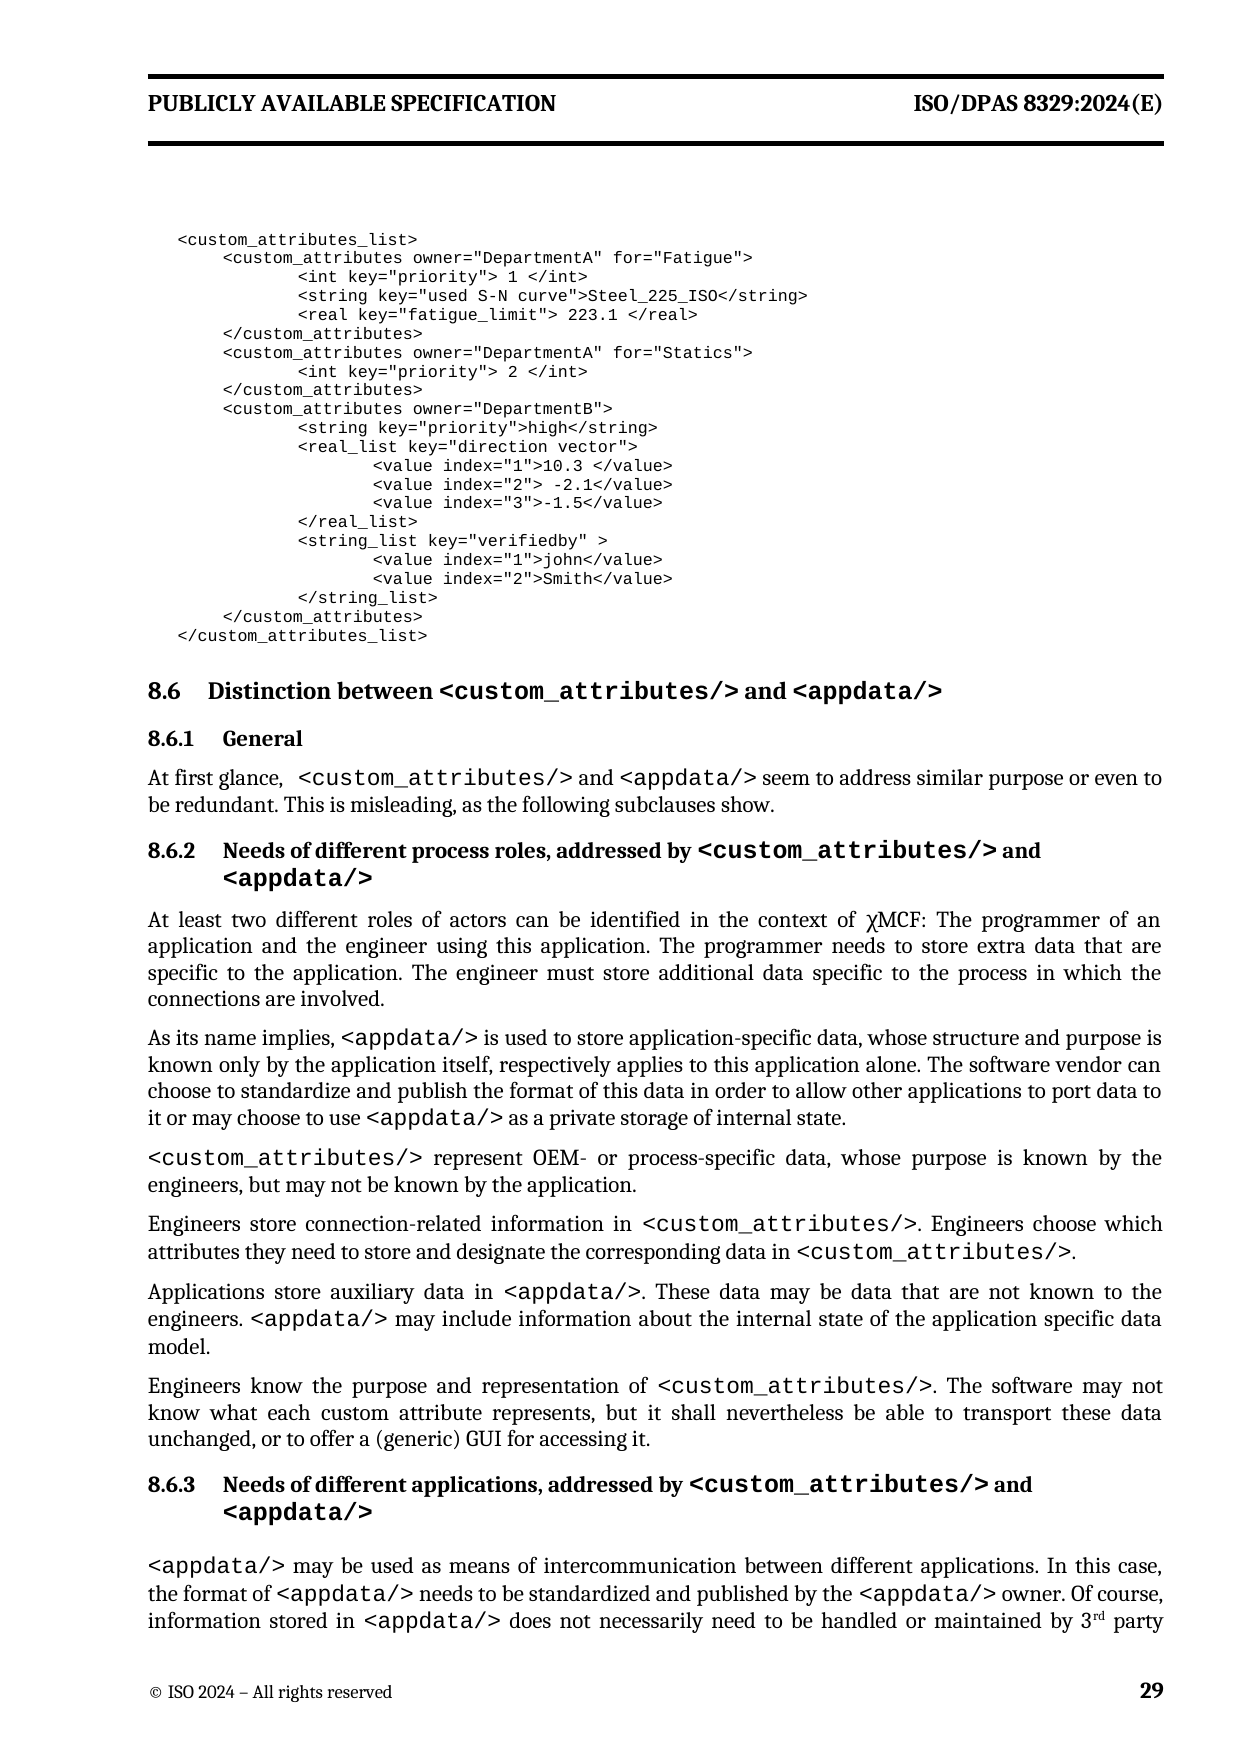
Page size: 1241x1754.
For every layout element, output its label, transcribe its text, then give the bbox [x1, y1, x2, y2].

text <custom_attributes owner="DepartmentB"> [165, 401, 1146, 420]
text <string key="priority">high</string> [165, 420, 1146, 438]
text <real_list key="direction vector"> [165, 438, 1146, 457]
text <value index="2"> -2.1</value> [165, 476, 1146, 495]
subtitle Needs of different process roles, addressed by <custom_attributes/> and <appdata/> [148, 837, 1163, 894]
text <string_list key="verifiedby" > [165, 533, 1146, 552]
text </custom_attributes> [165, 325, 1146, 344]
text <value index="1">10.3 </value> [165, 457, 1146, 476]
text <value index="1">john</value> [165, 552, 1146, 571]
text As its name implies, <appdata/> is used to store application-specific data, whose structure and purpose is known only by the application itself, respectively applies to this application alone. The software vendor can choose to standardize and publish the format of this data in order to allow other applications to port data to it or may choose to use <appdata/> as a private storage of internal state. [148, 1024, 1163, 1132]
text </custom_attributes_list> [165, 627, 1146, 646]
text At first glance, <custom_attributes/> and <appdata/> seem to address similar purpose or even to be redundant. This is misleading, as the following subclauses show. [148, 765, 1163, 819]
subtitle Needs of different applications, addressed by <custom_attributes/> and <appdata/> [148, 1471, 1163, 1528]
subtitle Distinction between <custom_attributes/> and <appdata/> [148, 677, 1163, 707]
text </real_list> [165, 514, 1146, 533]
text Engineers know the purpose and representation of <custom_attributes/>. The software may not know what each custom attribute represents, but it shall nevertheless be able to transport these data unchanged, or to offer a (generic) GUI for accessing it. [148, 1372, 1163, 1453]
text <custom_attributes/> represent OEM- or process-specific data, whose purpose is known by the engineers, but may not be known by the application. [148, 1145, 1163, 1198]
text </string_list> [165, 589, 1146, 608]
text </custom_attributes> [165, 608, 1146, 627]
text </custom_attributes> [165, 382, 1146, 401]
subtitle General [148, 726, 1163, 752]
text At least two different roles of actors can be identified in the context of χMCF: The programmer of an application and the engineer using this application. The programmer needs to store extra data that are specific to the application. The engineer must store additional data specific to the process in which the connections are involved. [148, 907, 1163, 1012]
text <custom_attributes owner="DepartmentA" for="Statics"> [165, 344, 1146, 363]
text <value index="3">-1.5</value> [165, 495, 1146, 514]
text <string key="used S-N curve">Steel_225_ISO</string> [165, 288, 1146, 307]
text <custom_attributes_list> [165, 231, 1146, 250]
text <custom_attributes owner="DepartmentA" for="Fatigue"> [165, 250, 1146, 269]
text <int key="priority"> 2 </int> [165, 363, 1146, 382]
text <real key="fatigue_limit"> 223.1 </real> [165, 307, 1146, 325]
text Engineers store connection-related information in <custom_attributes/>. Engineers choose which attributes they need to store and designate the corresponding data in <custom_attributes/>. [148, 1211, 1163, 1266]
text <int key="priority"> 1 </int> [165, 269, 1146, 288]
text Applications store auxiliary data in <appdata/>. These data may be data that are not known to the engineers. <appdata/> may include information about the internal state of the application specific data model. [148, 1278, 1163, 1360]
text <value index="2">Smith</value> [165, 571, 1146, 589]
